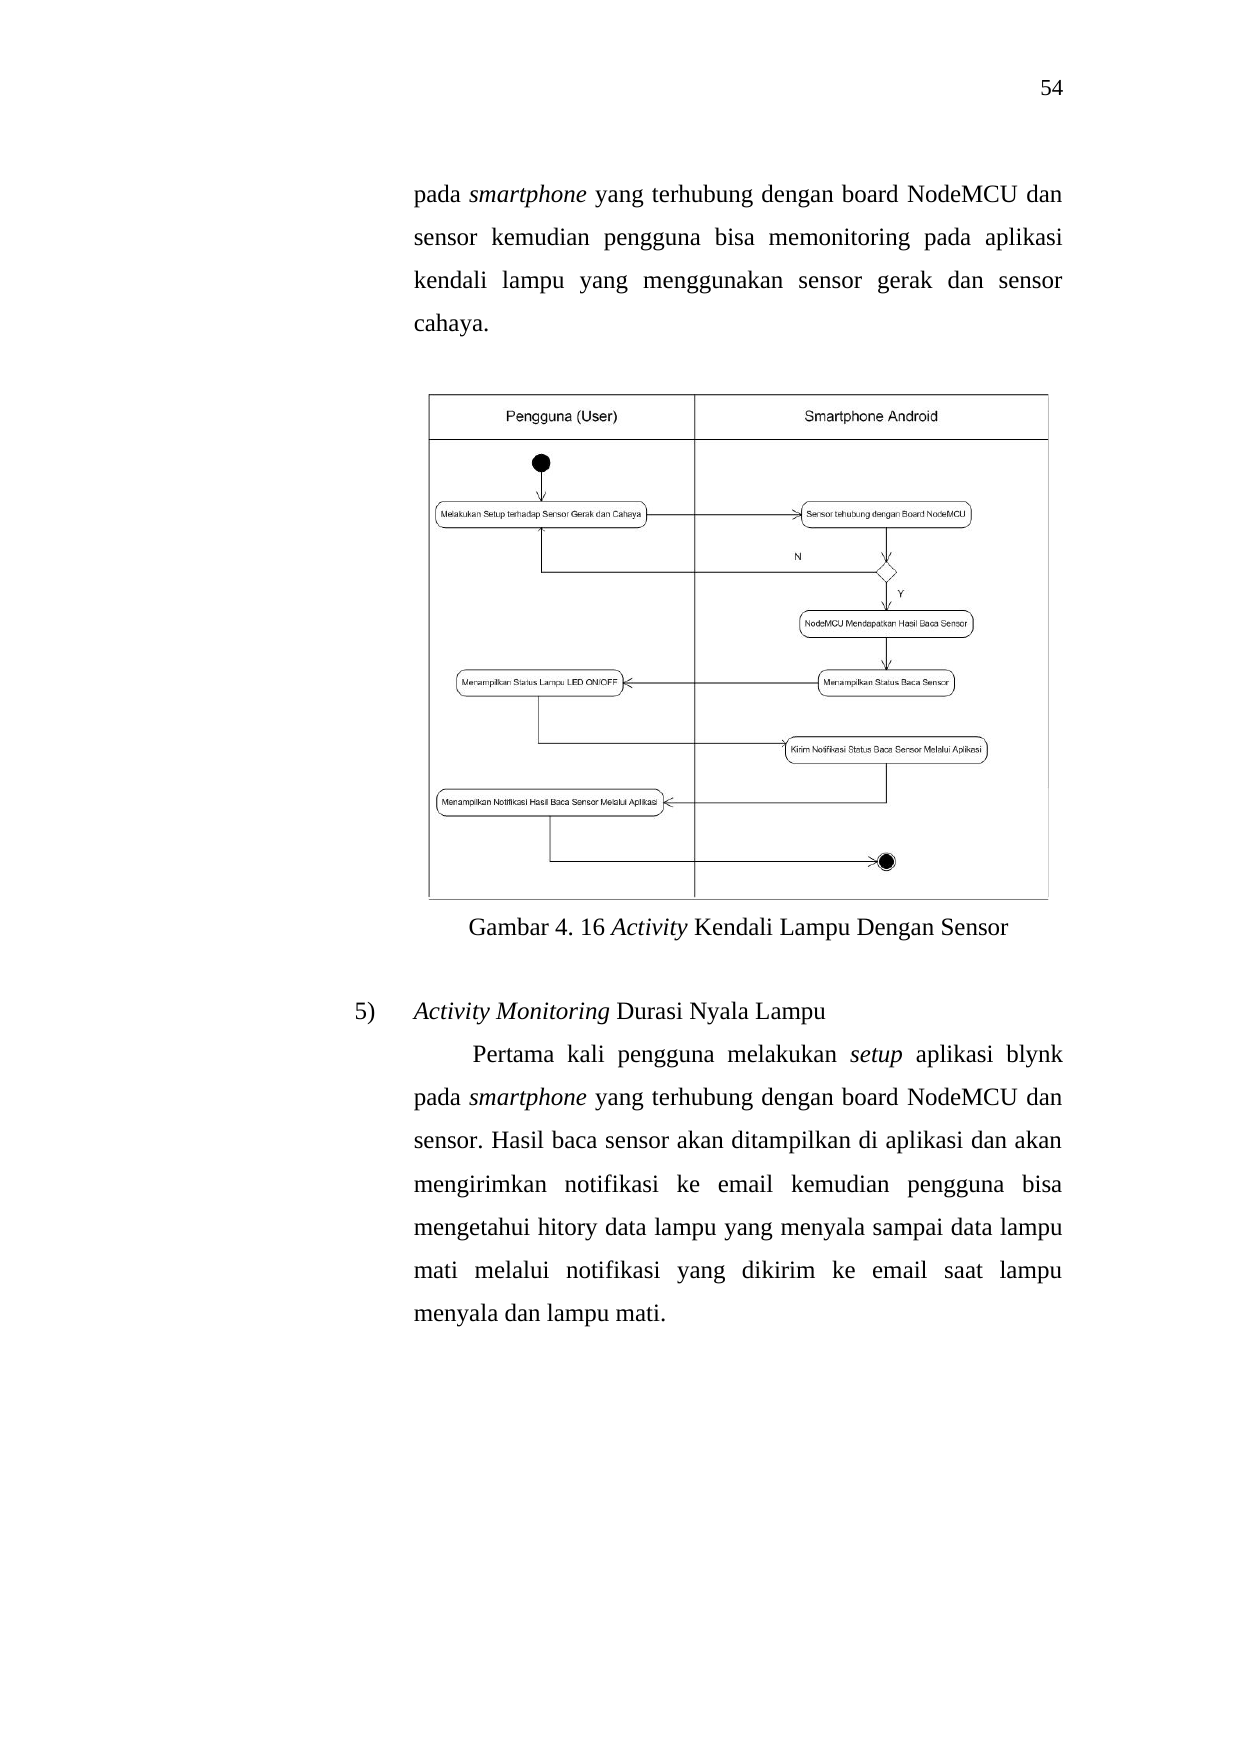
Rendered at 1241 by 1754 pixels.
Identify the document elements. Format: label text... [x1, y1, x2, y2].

list Pertama kali pengguna melakukan setup aplikasi blynk pada smartphone yang terhubung dengan board NodeMCU dan sensor. Hasil baca sensor akan ditampilkan di aplikasi dan akan mengirimkan notifikasi ke email kemudian pengguna bisa mengetahui hitory data lampu yang menyala sampai data lampu mati melalui notifikasi yang dikirim ke email saat lampu menyala dan lampu mati. [413, 1039, 1063, 1327]
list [413, 179, 1063, 337]
text Gambar 4. 16 Activity Kendali Lampu Dengan Sensor [413, 912, 1063, 941]
picture [428, 394, 1049, 900]
list Activity Monitoring Durasi Nyala Lampu [354, 996, 1063, 1025]
